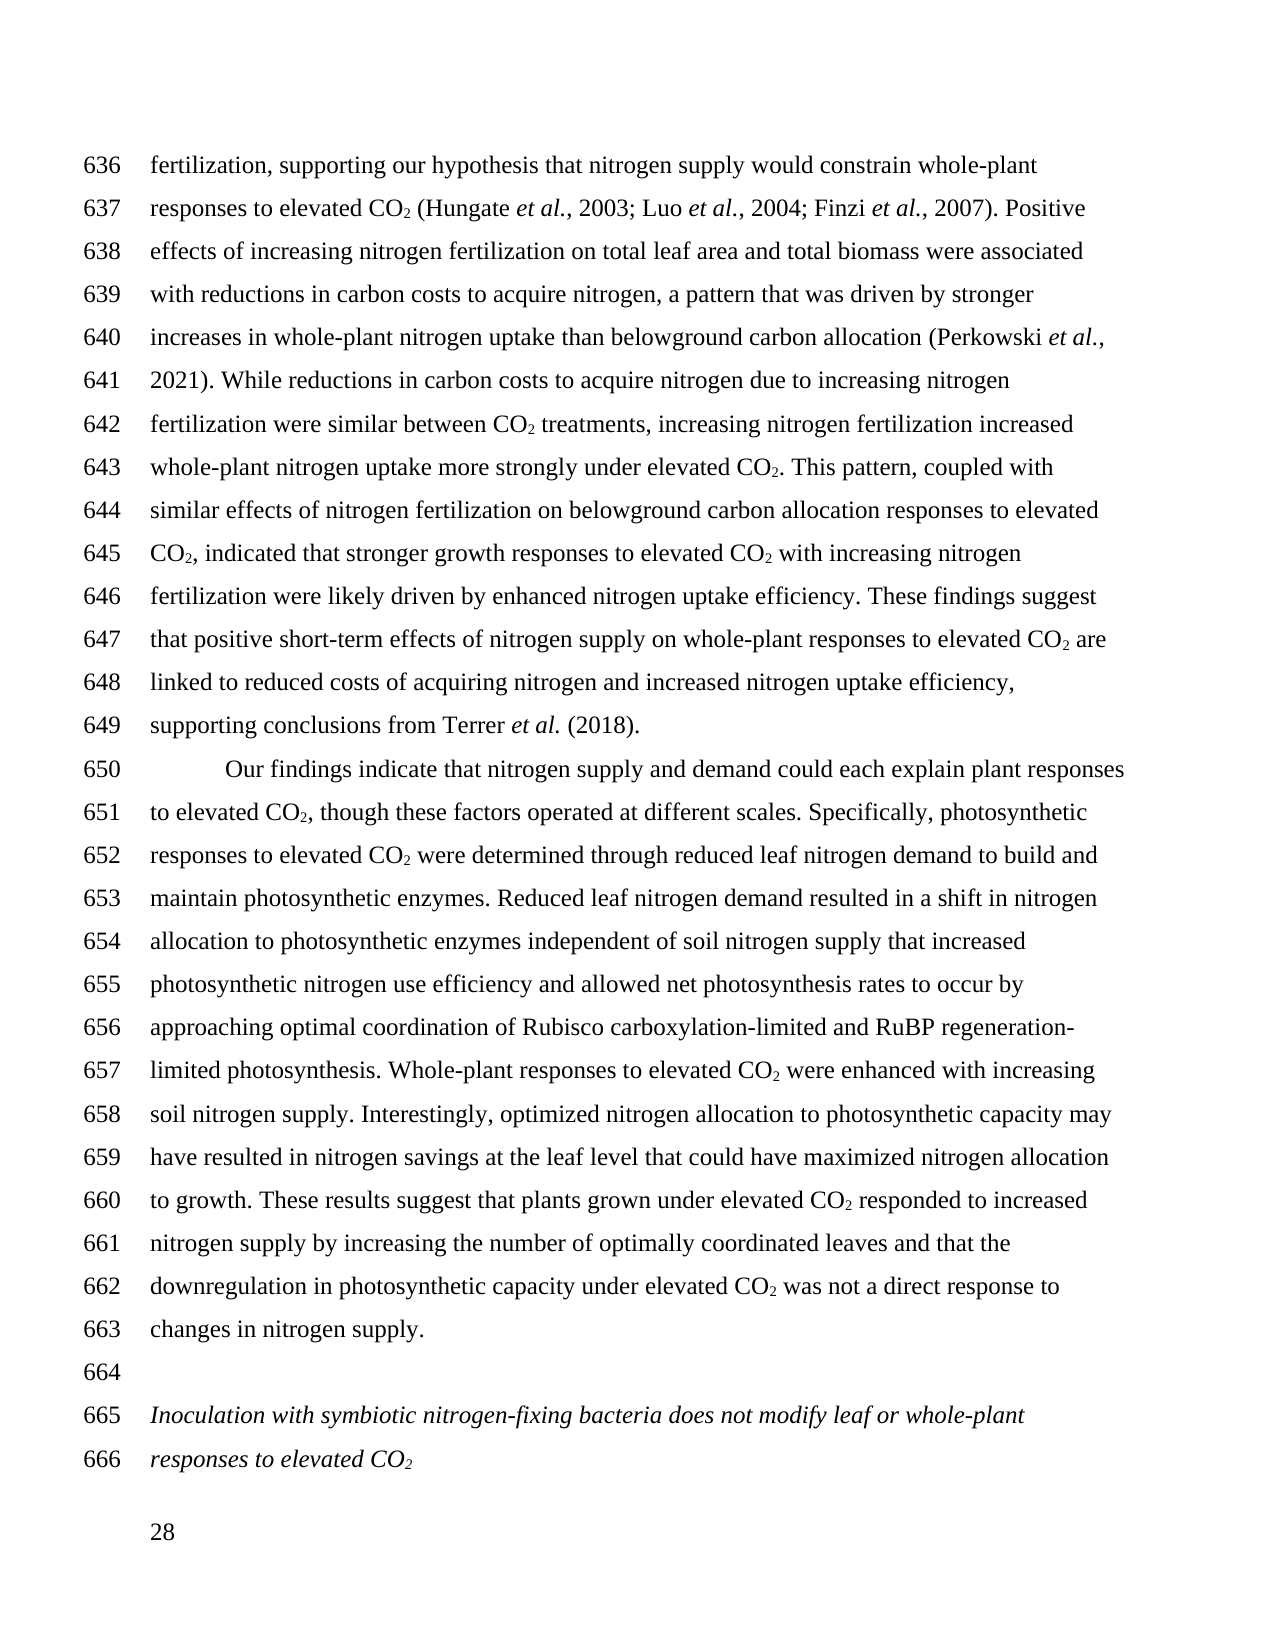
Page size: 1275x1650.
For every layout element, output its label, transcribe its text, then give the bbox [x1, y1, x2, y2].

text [150, 150, 1125, 739]
text Inoculation with symbiotic nitrogen-fixing bacteria does not modify leaf or whole-plant responses to elevated CO2 [150, 1401, 1125, 1472]
text Our findings indicate that nitrogen supply and demand could each explain plant responses to elevated CO2, though these factors operated at different scales. Specifically, photosynthetic responses to elevated CO2 were determined through reduced leaf nitrogen demand to build and maintain photosynthetic enzymes. Reduced leaf nitrogen demand resulted in a shift in nitrogen allocation to photosynthetic enzymes independent of soil nitrogen supply that increased photosynthetic nitrogen use efficiency and allowed net photosynthesis rates to occur by approaching optimal coordination of Rubisco carboxylation-limited and RuBP regeneration-limited photosynthesis. Whole-plant responses to elevated CO2 were enhanced with increasing soil nitrogen supply. Interestingly, optimized nitrogen allocation to photosynthetic capacity may have resulted in nitrogen savings at the leaf level that could have maximized nitrogen allocation to growth. These results suggest that plants grown under elevated CO2 responded to increased nitrogen supply by increasing the number of optimally coordinated leaves and that the downregulation in photosynthetic capacity under elevated CO2 was not a direct response to changes in nitrogen supply. [150, 754, 1125, 1343]
